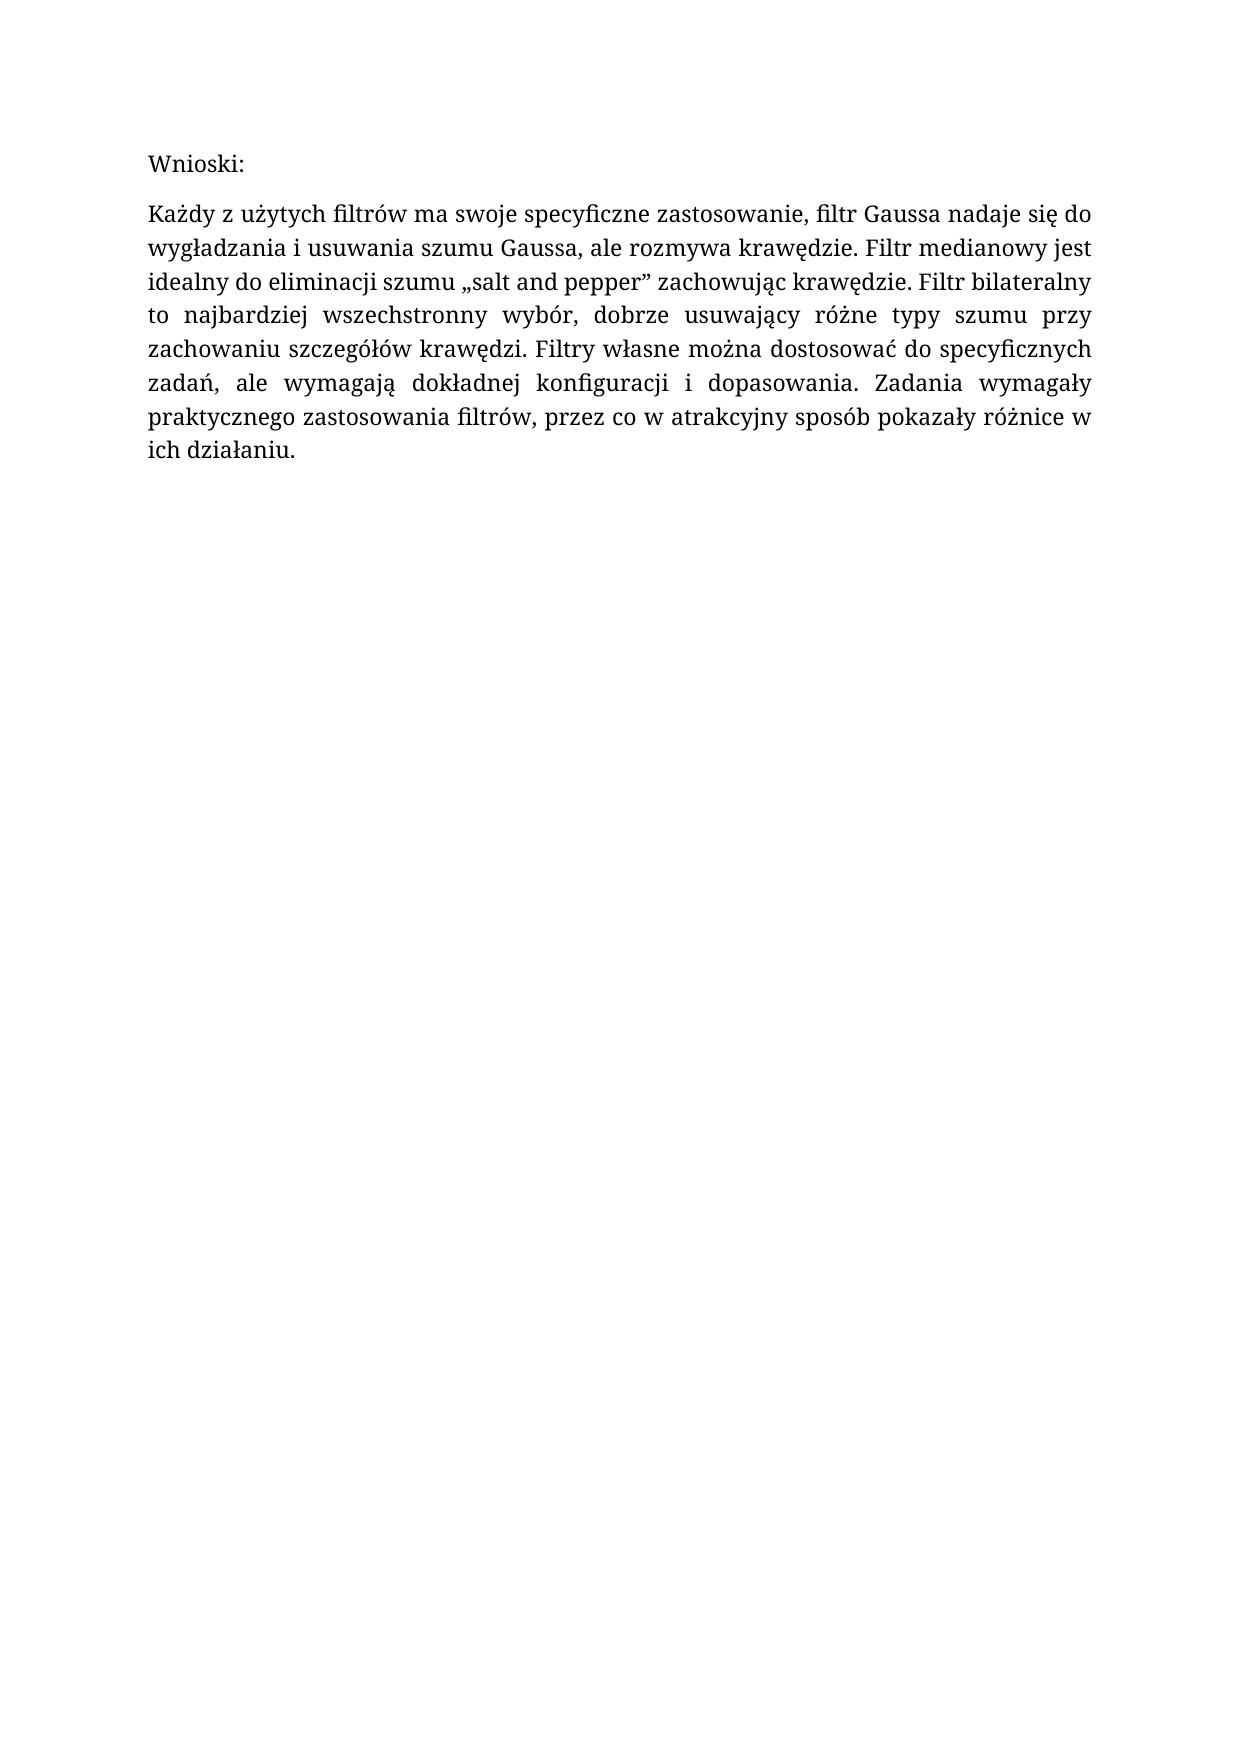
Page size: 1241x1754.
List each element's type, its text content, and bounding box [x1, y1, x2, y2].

text Każdy z użytych filtrów ma swoje specyficzne zastosowanie, filtr Gaussa nadaje się do wygładzania i usuwania szumu Gaussa, ale rozmywa krawędzie. Filtr medianowy jest idealny do eliminacji szumu „salt and pepper” zachowując krawędzie. Filtr bilateralny to najbardziej wszechstronny wybór, dobrze usuwający różne typy szumu przy zachowaniu szczegółów krawędzi. Filtry własne można dostosować do specyficznych zadań, ale wymagają dokładnej konfiguracji i dopasowania. Zadania wymagały praktycznego zastosowania filtrów, przez co w atrakcyjny sposób pokazały różnice w ich działaniu. [148, 198, 1093, 466]
text Wnioski: [148, 148, 1093, 179]
